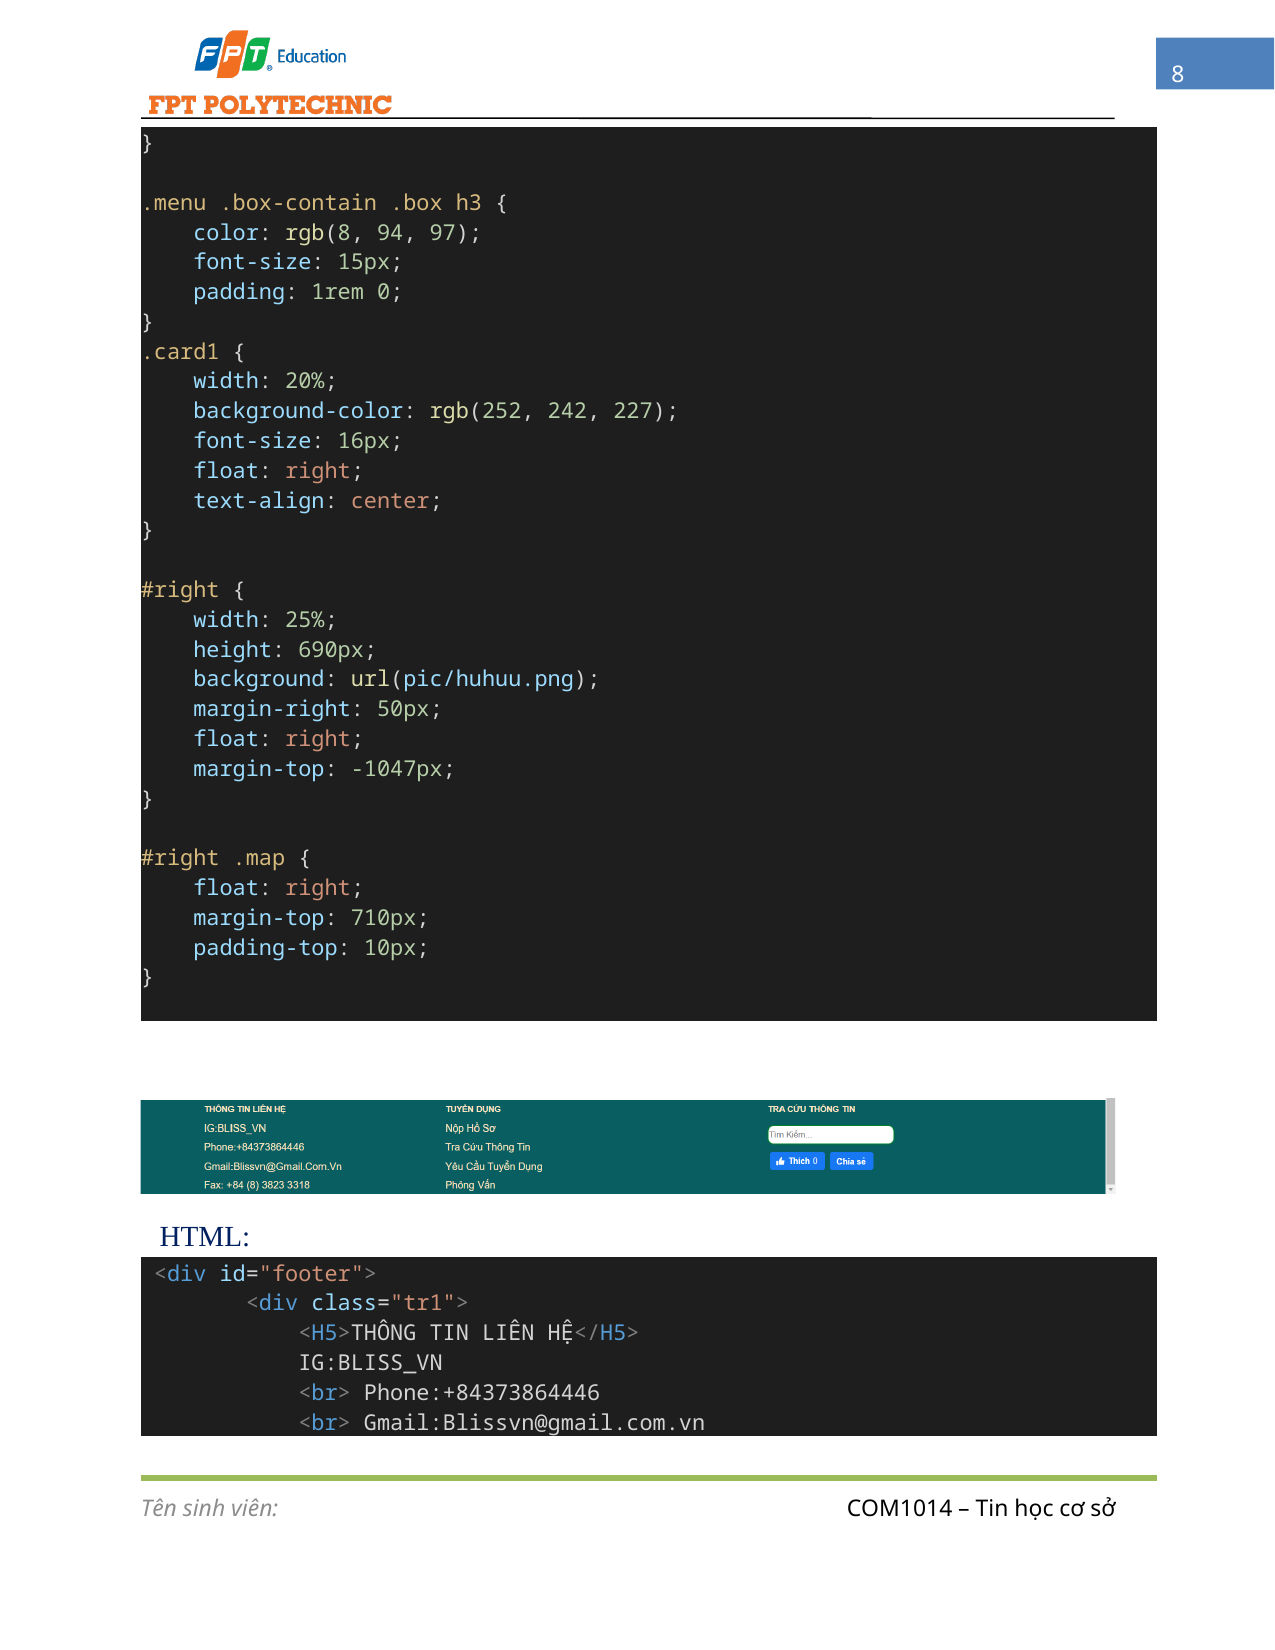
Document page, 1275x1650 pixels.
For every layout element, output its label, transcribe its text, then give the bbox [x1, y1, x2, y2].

picture [140, 1098, 1116, 1194]
text margin-right: 50px; [141, 693, 1157, 723]
text font-size: 16px; [141, 425, 1157, 455]
text float: right; [141, 455, 1157, 484]
text .menu .box-contain .box h3 { [141, 187, 1157, 216]
text font-size: 15px; [141, 246, 1157, 276]
text text-align: center; [141, 484, 1157, 514]
text } [141, 961, 1157, 991]
text background-color: rgb(252, 242, 227); [141, 395, 1157, 425]
text <br> Phone:+84373864446 [141, 1377, 1157, 1406]
text #right .map { [141, 842, 1157, 872]
text } [141, 782, 1157, 812]
text padding: 1rem 0; [141, 276, 1157, 306]
text } [141, 306, 1157, 336]
picture [141, 22, 400, 122]
text .card1 { [141, 336, 1157, 365]
text color: rgb(8, 94, 97); [141, 216, 1157, 246]
text <div class="tr1"> [141, 1287, 1157, 1317]
text background: url(pic/huhuu.png); [141, 663, 1157, 693]
text margin-top: 710px; [141, 902, 1157, 931]
text height: 690px; [141, 633, 1157, 663]
text } [141, 127, 1157, 157]
text HTML: [159, 1219, 1157, 1252]
text width: 25%; [141, 604, 1157, 633]
text <H5>THÔNG TIN LIÊN HỆ</H5> [141, 1317, 1157, 1347]
text margin-top: -1047px; [141, 753, 1157, 782]
text float: right; [141, 723, 1157, 753]
text #right { [141, 574, 1157, 604]
text <br> Gmail:Blissvn@gmail.com.vn [141, 1406, 1157, 1436]
text } [141, 514, 1157, 544]
text <div id="footer"> [141, 1257, 1157, 1287]
text padding-top: 10px; [141, 931, 1157, 961]
text float: right; [141, 872, 1157, 902]
text width: 20%; [141, 365, 1157, 395]
text IG:BLISS_VN [141, 1347, 1157, 1377]
